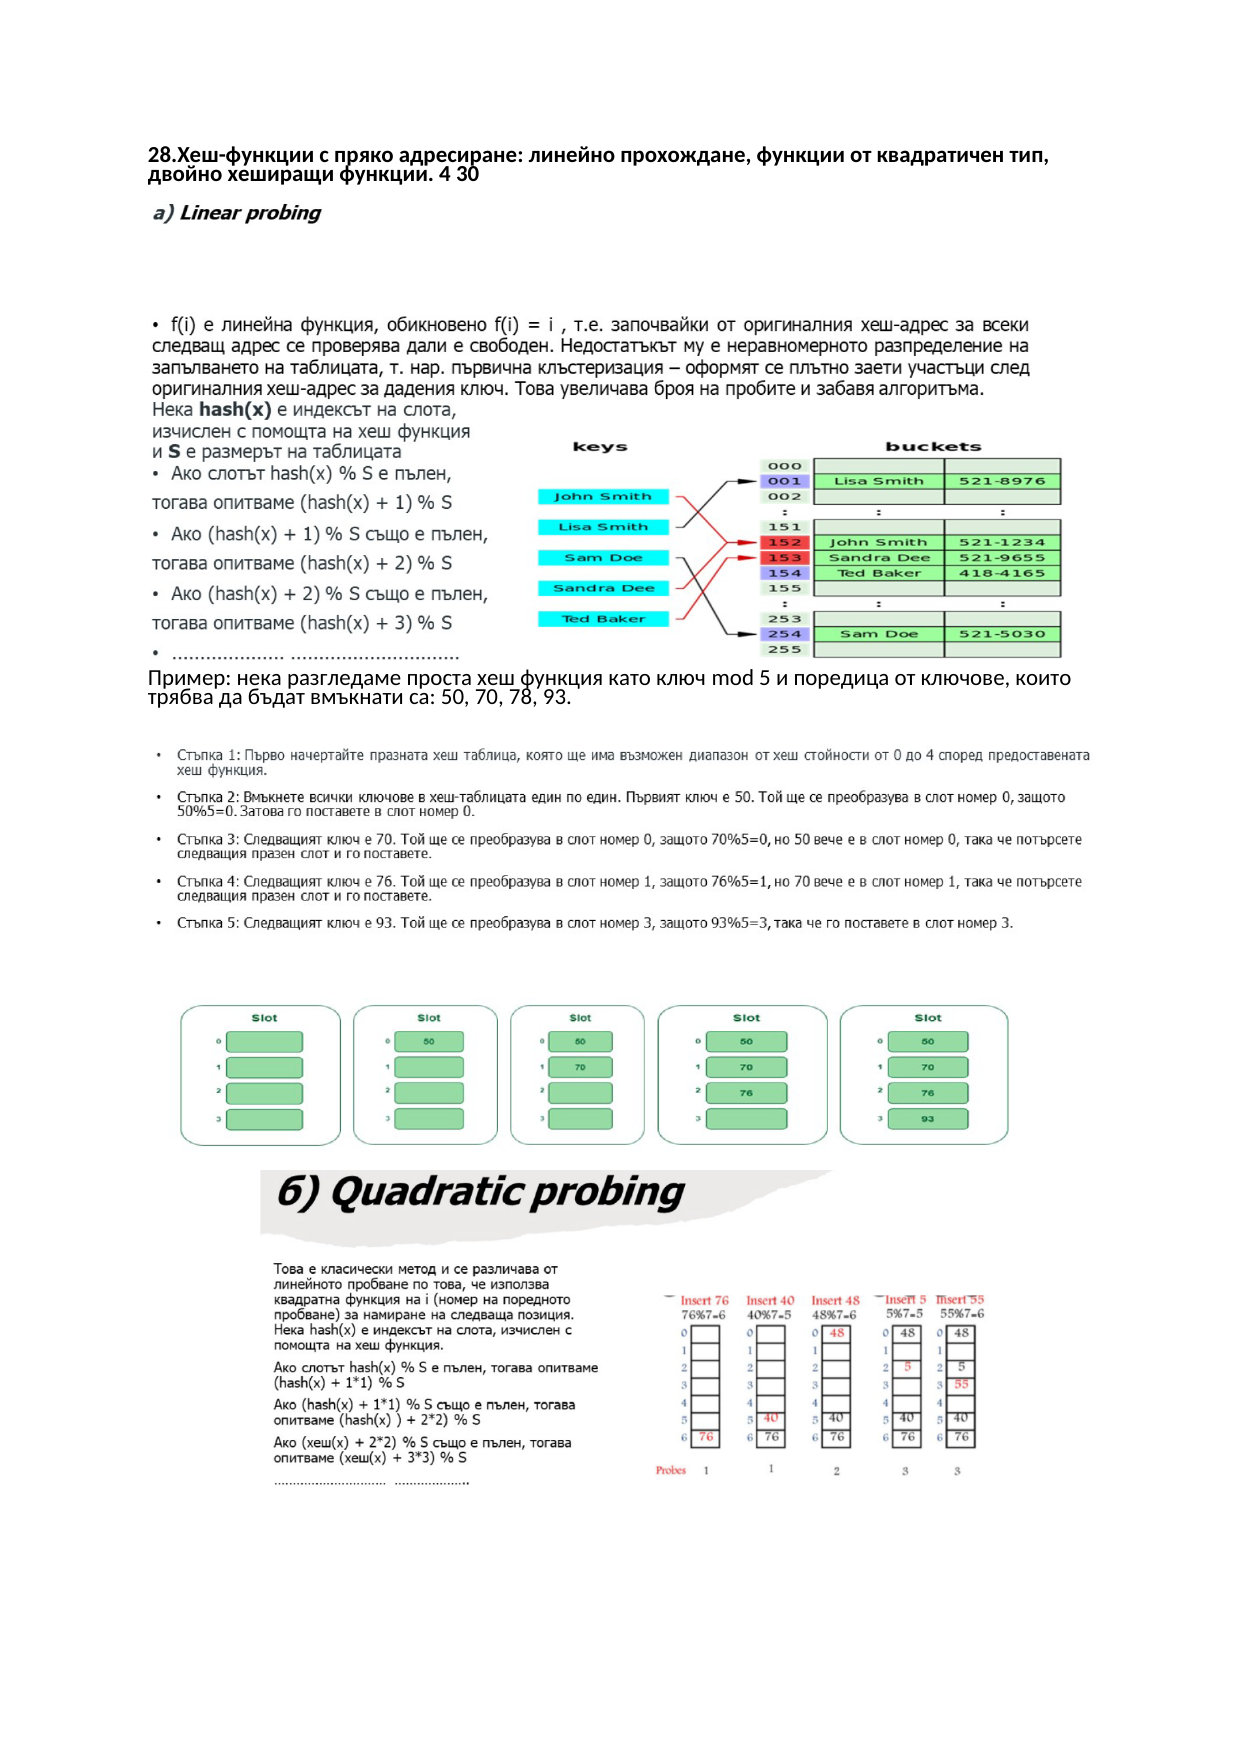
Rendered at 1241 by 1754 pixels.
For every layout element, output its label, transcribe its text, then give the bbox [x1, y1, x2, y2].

picture [147, 742, 1093, 1156]
text 28.Хеш-функции с пряко адресиране: линейно прохождане, функции от квадратичен тип, двойно хеширащи функции. 4 30 [148, 148, 1093, 185]
picture [260, 1170, 989, 1493]
picture [140, 201, 1067, 668]
